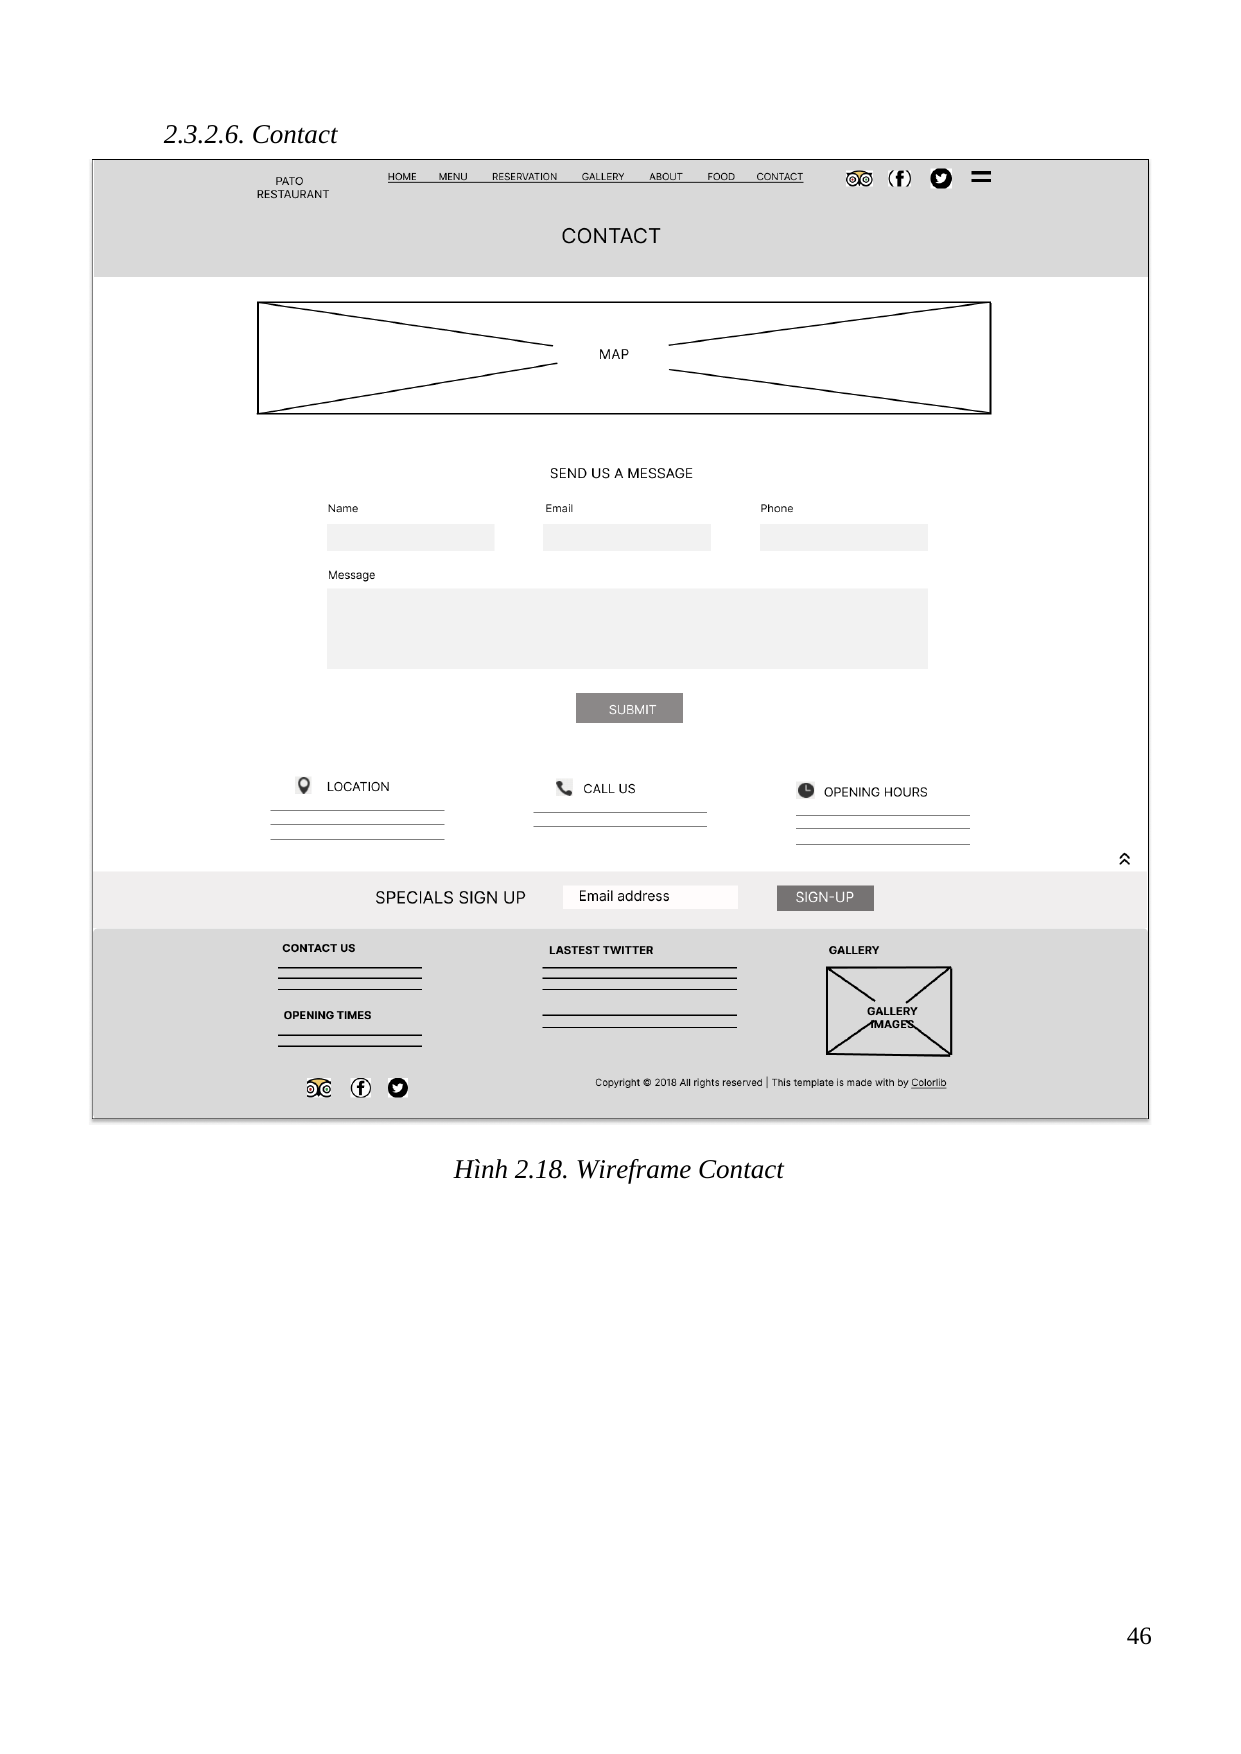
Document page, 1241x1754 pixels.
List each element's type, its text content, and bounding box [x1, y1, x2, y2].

picture [88, 159, 1152, 1125]
subtitle Hình 2.18. Wireframe Contact [89, 1153, 1152, 1184]
subtitle 2.3.2.6. Contact [164, 118, 1152, 149]
